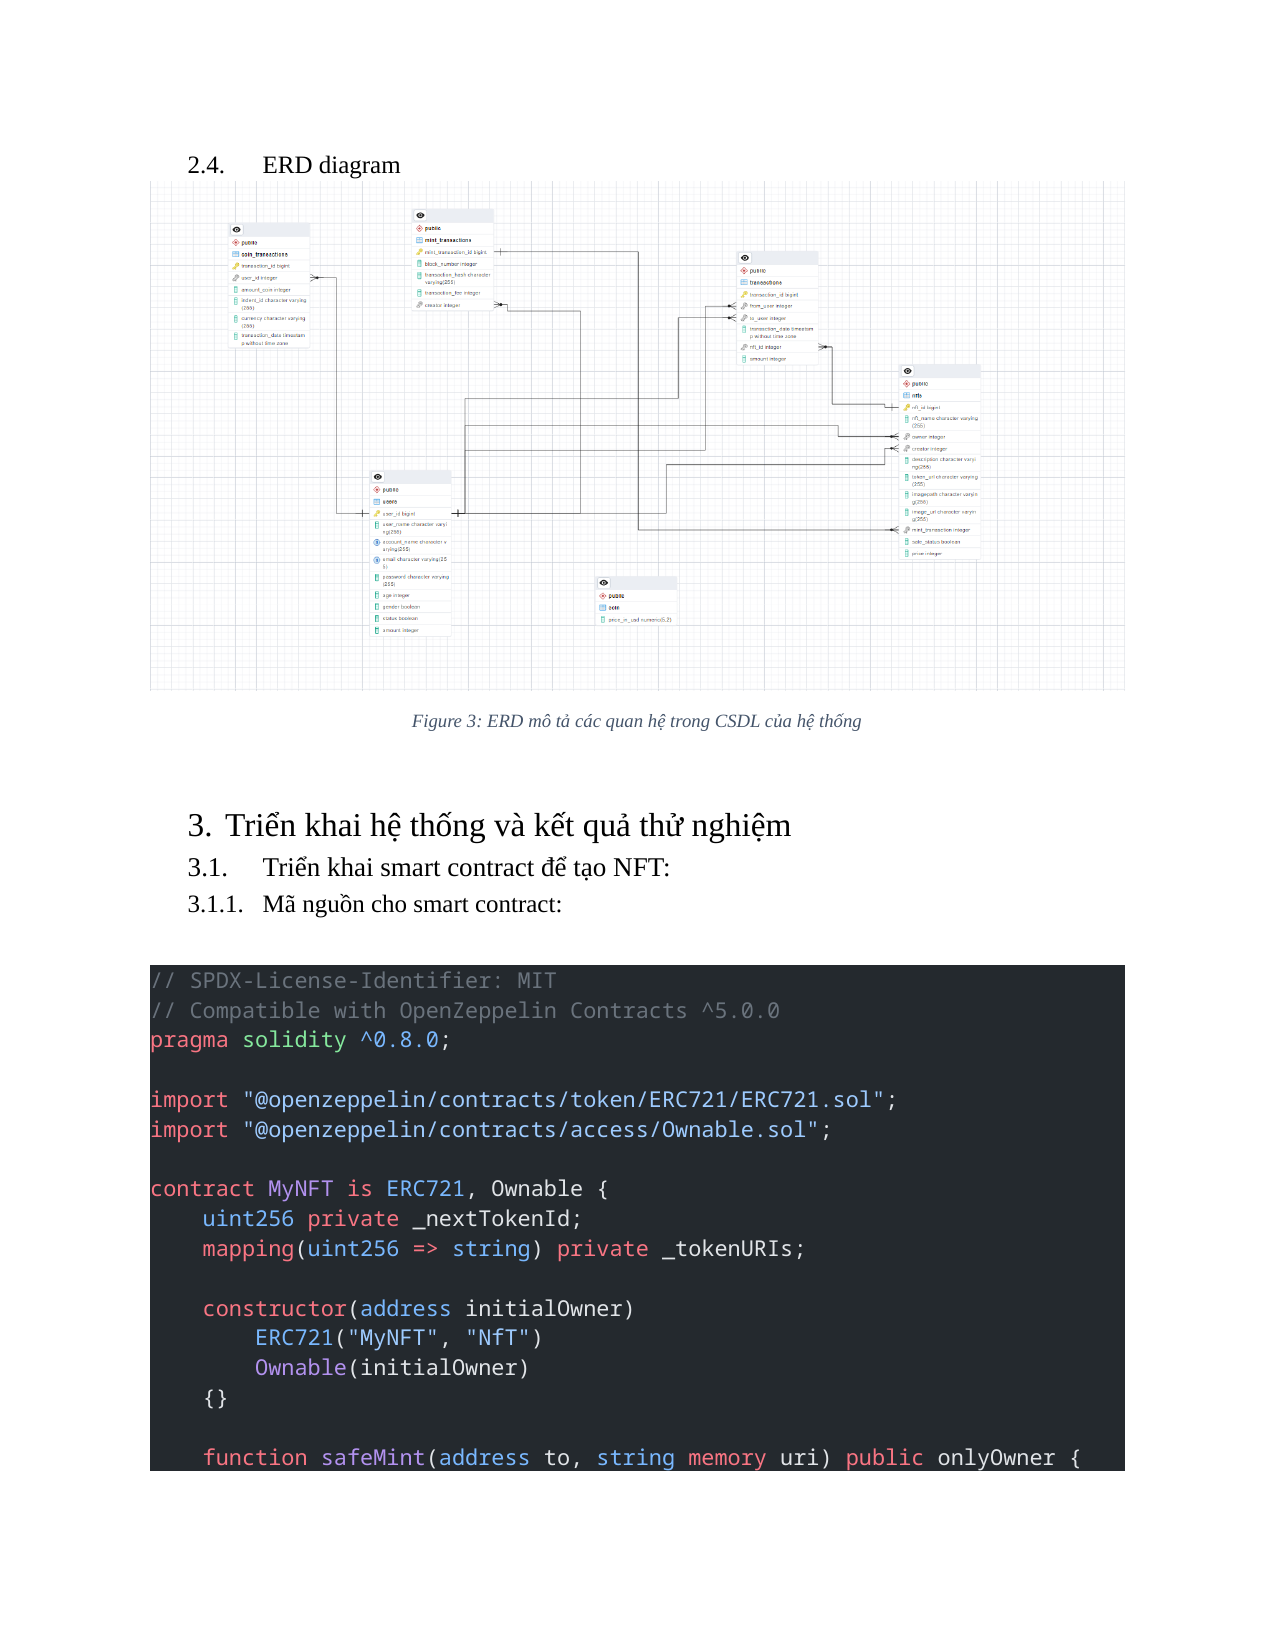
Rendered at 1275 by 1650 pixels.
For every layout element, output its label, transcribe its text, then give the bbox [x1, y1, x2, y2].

text // Compatible with OpenZeppelin Contracts ^5.0.0 [150, 995, 1125, 1024]
text {} [150, 1382, 1125, 1412]
picture [150, 181, 1125, 691]
text import "@openzeppelin/contracts/access/Ownable.sol"; [150, 1114, 1125, 1144]
subtitle Triển khai smart contract để tạo NFT: [187, 851, 1125, 882]
subtitle Mã nguồn cho smart contract: [187, 889, 1125, 917]
text import "@openzeppelin/contracts/token/ERC721/ERC721.sol"; [150, 1084, 1125, 1114]
subtitle ERD diagram [187, 150, 1125, 179]
text uint256 private _nextTokenId; [150, 1203, 1125, 1233]
subtitle Triển khai hệ thống và kết quả thử nghiệm [187, 806, 1125, 844]
text mapping(uint256 => string) private _tokenURIs; [150, 1233, 1125, 1263]
text pragma solidity ^0.8.0; [150, 1024, 1125, 1054]
text constructor(address initialOwner) [150, 1293, 1125, 1322]
text // SPDX-License-Identifier: MIT [150, 965, 1125, 995]
text function safeMint(address to, string memory uri) public onlyOwner { [150, 1442, 1125, 1471]
text contract MyNFT is ERC721, Ownable { [150, 1173, 1125, 1203]
text Figure 3: ERD mô tả các quan hệ trong CSDL của hệ thống [150, 710, 1125, 731]
text ERC721("MyNFT", "NfT") [150, 1322, 1125, 1352]
text Ownable(initialOwner) [150, 1352, 1125, 1382]
